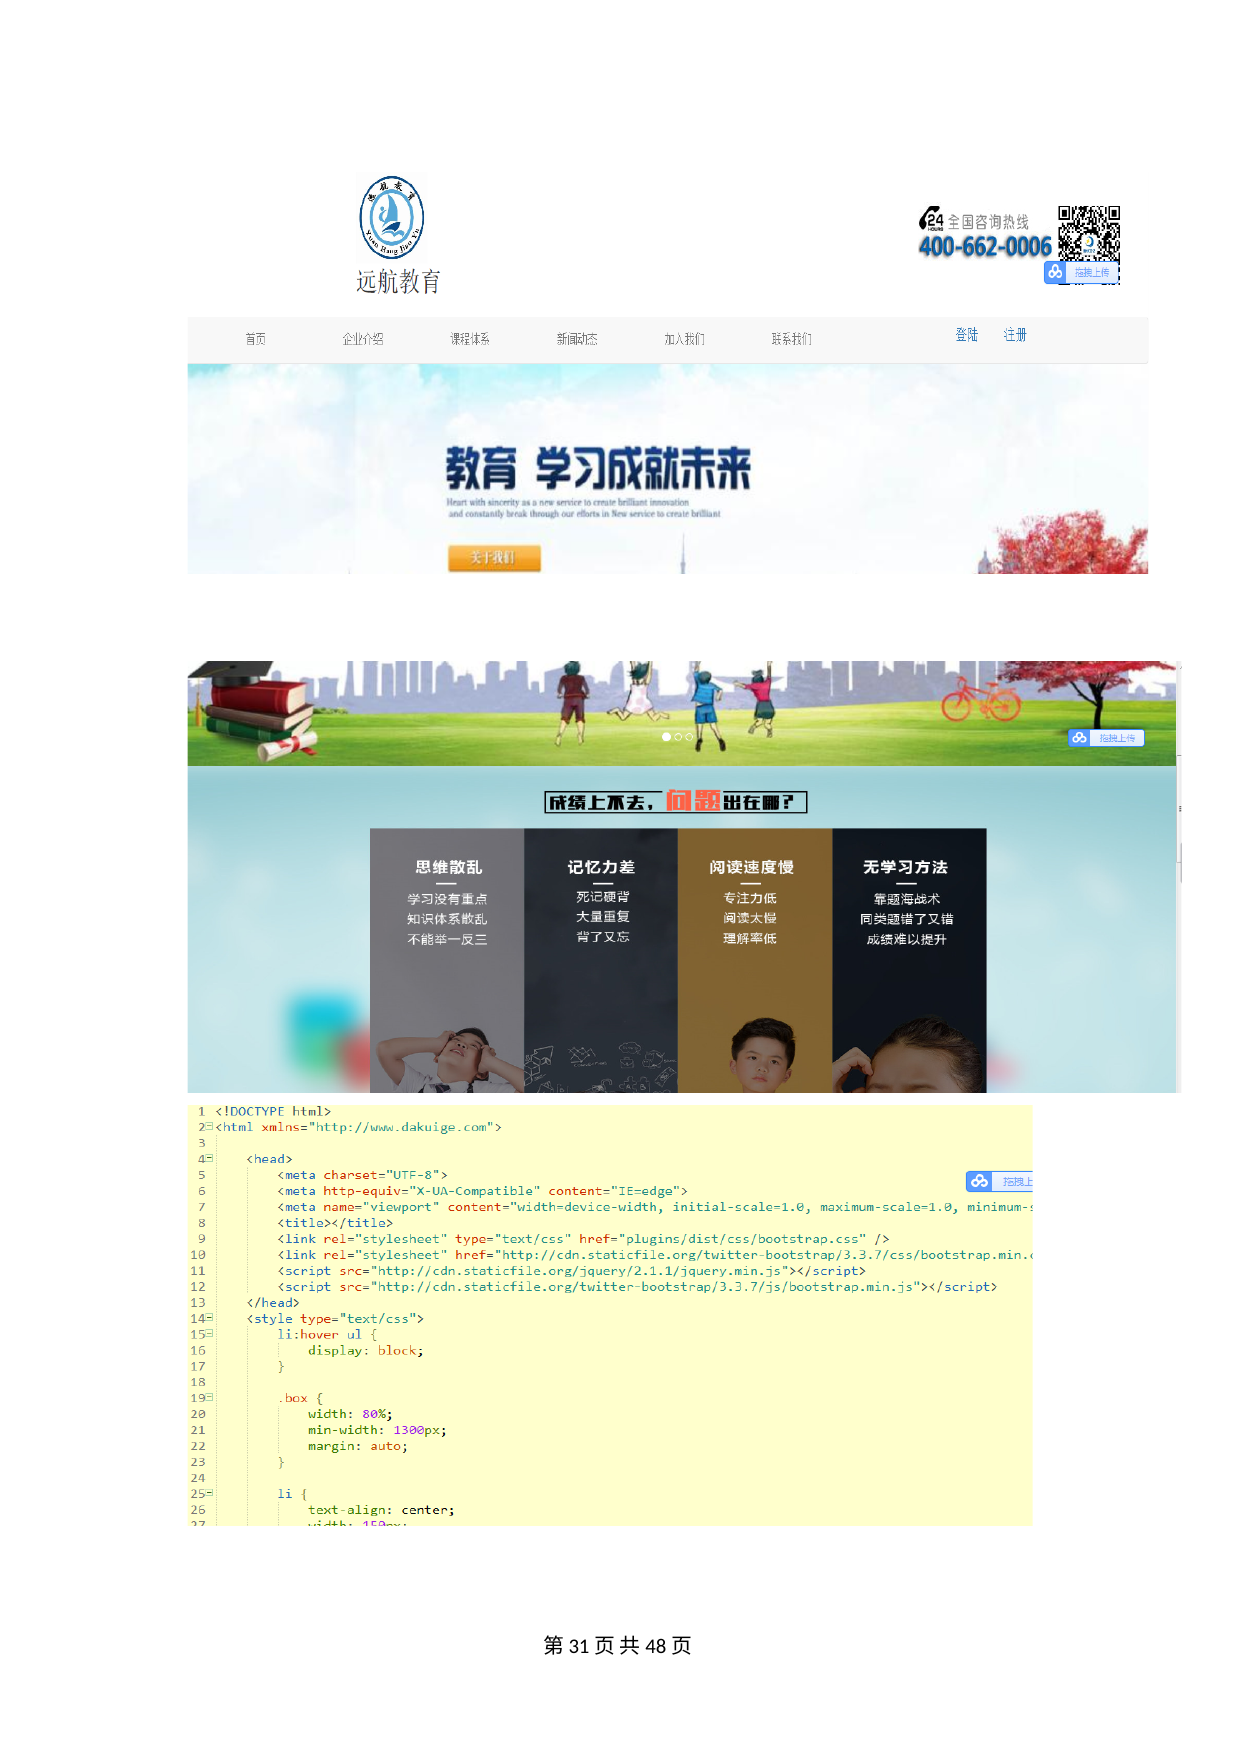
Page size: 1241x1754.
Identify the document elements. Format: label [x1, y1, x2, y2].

picture [187, 661, 1182, 1093]
picture [187, 1105, 1033, 1526]
picture [187, 172, 1149, 574]
